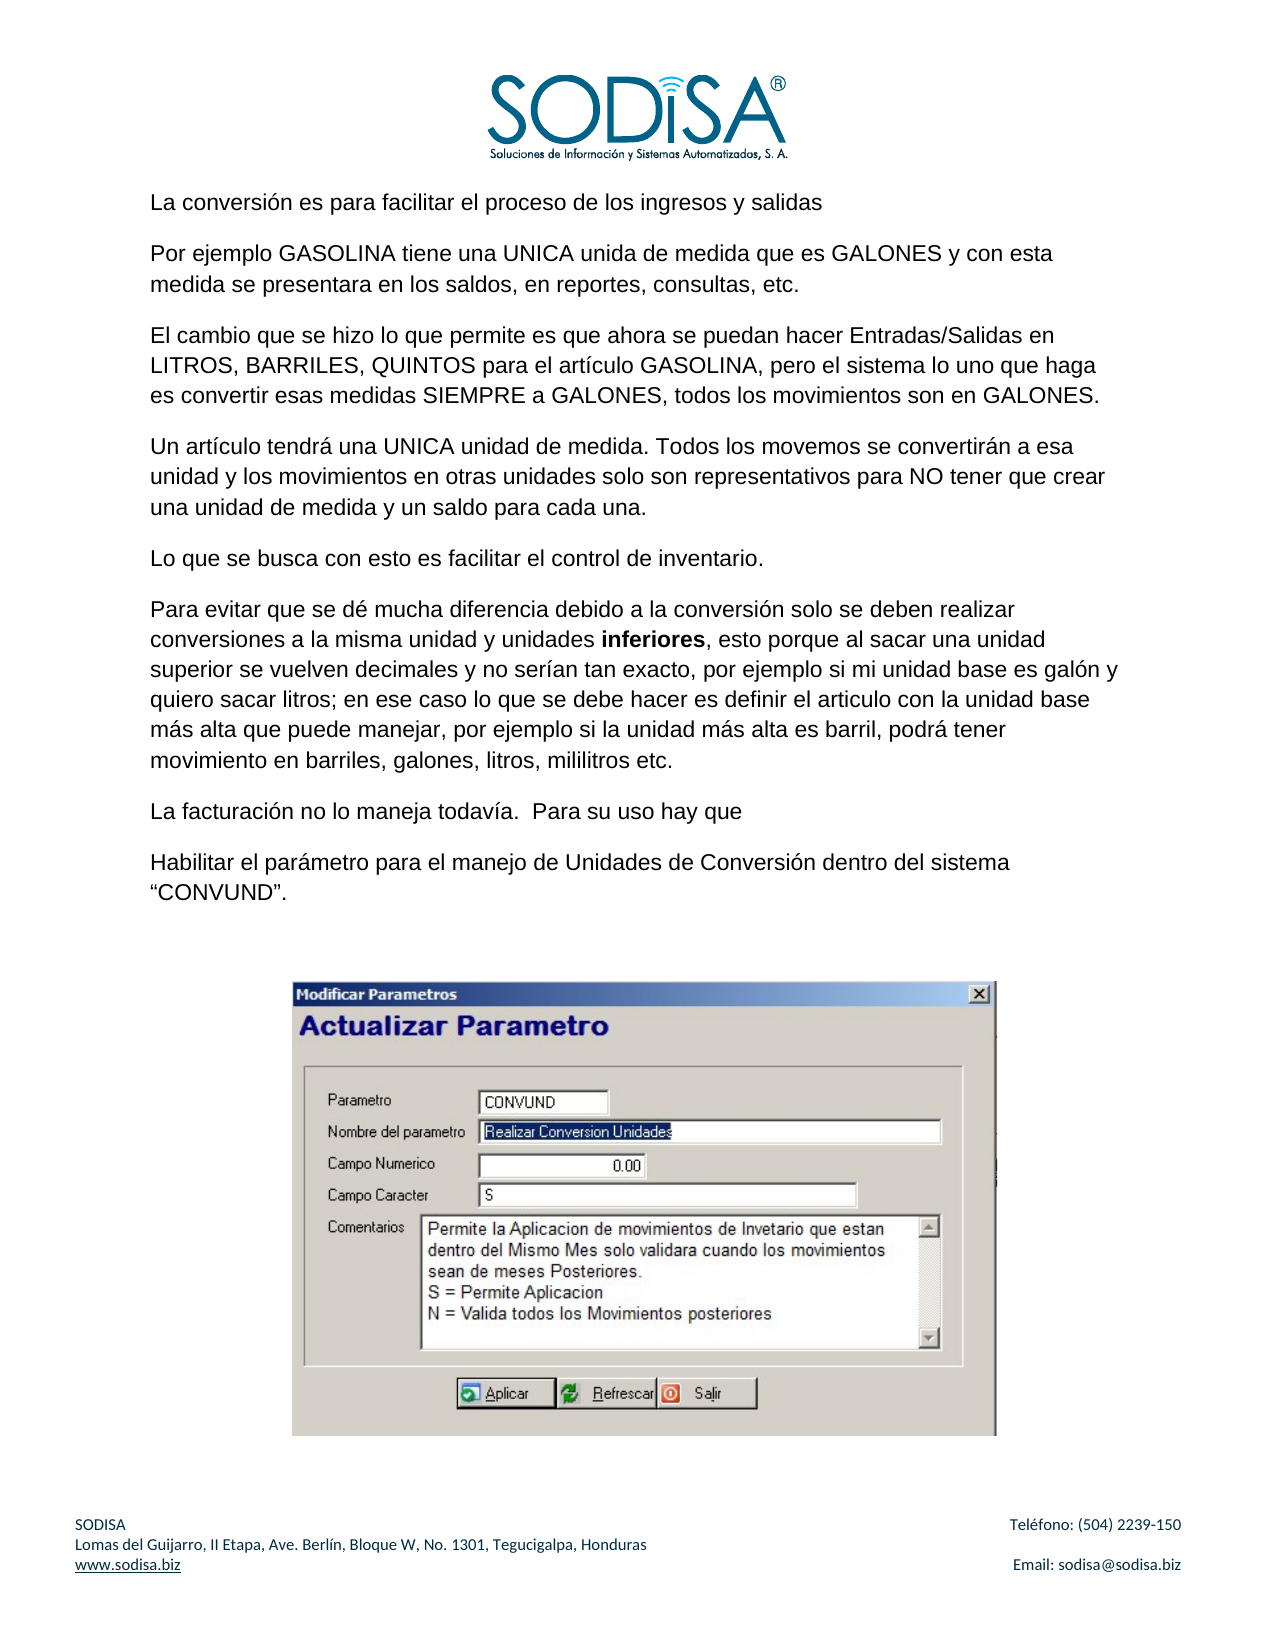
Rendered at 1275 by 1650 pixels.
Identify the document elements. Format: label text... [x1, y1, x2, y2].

text La conversión es para facilitar el proceso de los ingresos y salidas [150, 189, 1125, 216]
text Lo que se busca con esto es facilitar el control de inventario. [150, 544, 1125, 571]
text Un artículo tendrá una UNICA unidad de medida. Todos los movemos se convertirán a esa unidad y los movimientos en otras unidades solo son representativos para NO tener que crear una unidad de medida y un saldo para cada una. [150, 433, 1125, 520]
text Por ejemplo GASOLINA tiene una UNICA unida de medida que es GALONES y con esta medida se presentara en los saldos, en reportes, consultas, etc. [150, 240, 1125, 297]
text La facturación no lo maneja todavía. Para su uso hay que [150, 798, 1125, 824]
text Para evitar que se dé mucha diferencia debido a la conversión solo se deben realizar conversiones a la misma unidad y unidades inferiores, esto porque al sacar una unidad superior se vuelven decimales y no serían tan exacto, por ejemplo si mi unidad base es galón y quiero sacar litros; en ese caso lo que se debe hacer es definir el articulo con la unidad base más alta que puede manejar, por ejemplo si la unidad más alta es barril, podrá tener movimiento en barriles, galones, litros, mililitros etc. [150, 596, 1125, 773]
text El cambio que se hizo lo que permite es que ahora se puedan hacer Entradas/Salidas en LITROS, BARRILES, QUINTOS para el artículo GASOLINA, pero el sistema lo uno que haga es convertir esas medidas SIEMPRE a GALONES, todos los movimientos son en GALONES. [150, 322, 1125, 408]
text Habilitar el parámetro para el manejo de Unidades de Conversión dentro del sistema “CONVUND”. [150, 849, 1125, 905]
picture [292, 981, 998, 1436]
